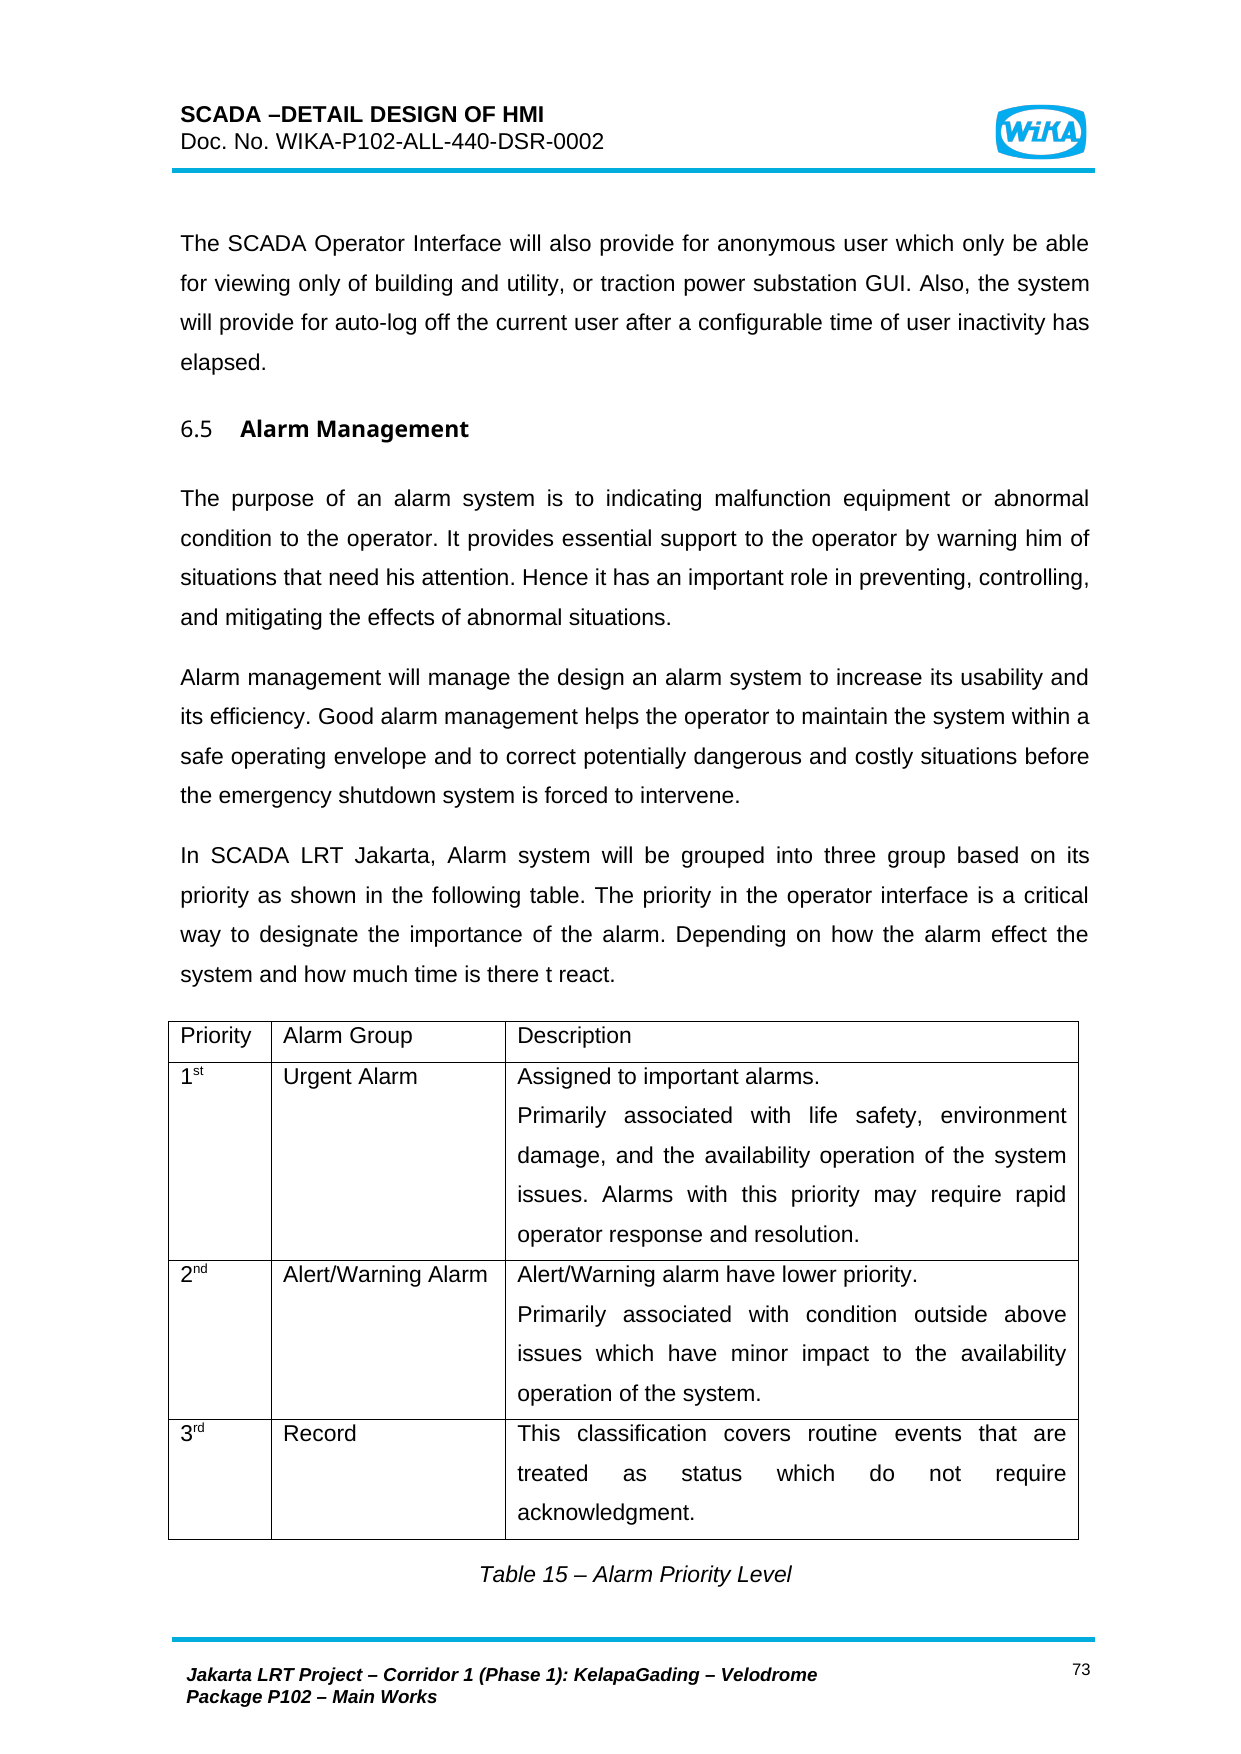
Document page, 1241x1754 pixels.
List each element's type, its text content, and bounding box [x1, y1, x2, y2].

table_cell Urgent Alarm [272, 1063, 505, 1260]
table_header Priority [169, 1022, 271, 1062]
table_cell This classification covers routine events that are treated as status which do not require acknowledgment. [506, 1420, 1078, 1539]
picture [992, 101, 1090, 164]
subtitle Alarm Management [180, 413, 1090, 444]
table_cell Assigned to important alarms. Primarily associated with life safety, environment damage, and the availability operation of the system issues. Alarms with this priority may require rapid operator response and resolution. [506, 1063, 1078, 1260]
table_cell Alert/Warning Alarm [272, 1261, 505, 1419]
text The purpose of an alarm system is to indicating malfunction equipment or abnormal condition to the operator. It provides essential support to the operator by warning him of situations that need his attention. Hence it has an important role in preventing, controlling, and mitigating the effects of abnormal situations. [180, 485, 1090, 630]
text In SCADA LRT Jakarta, Alarm system will be grouped into three group based on its priority as shown in the following table. The priority in the operator interface is a critical way to designate the importance of the alarm. Depending on how the alarm effect the system and how much time is there t react. [180, 842, 1090, 987]
table_header Alarm Group [272, 1022, 505, 1062]
table_cell Alert/Warning alarm have lower priority. Primarily associated with condition outside above issues which have minor impact to the availability operation of the system. [506, 1261, 1078, 1419]
table_cell 3rd [169, 1420, 271, 1539]
table_cell 1st [169, 1063, 271, 1260]
table_cell Record [272, 1420, 505, 1539]
text Alarm management will manage the design an alarm system to increase its usability and its efficiency. Good alarm management helps the operator to maintain the system within a safe operating envelope and to correct potentially dangerous and costly situations before the emergency shutdown system is forced to intervene. [180, 664, 1090, 808]
text The SCADA Operator Interface will also provide for anonymous user which only be able for viewing only of building and utility, or traction power substation GUI. Also, the system will provide for auto-log off the current user after a configurable time of user inactivity has elapsed. [180, 230, 1090, 375]
table_header Description [506, 1022, 1078, 1062]
table_cell 2nd [169, 1261, 271, 1419]
